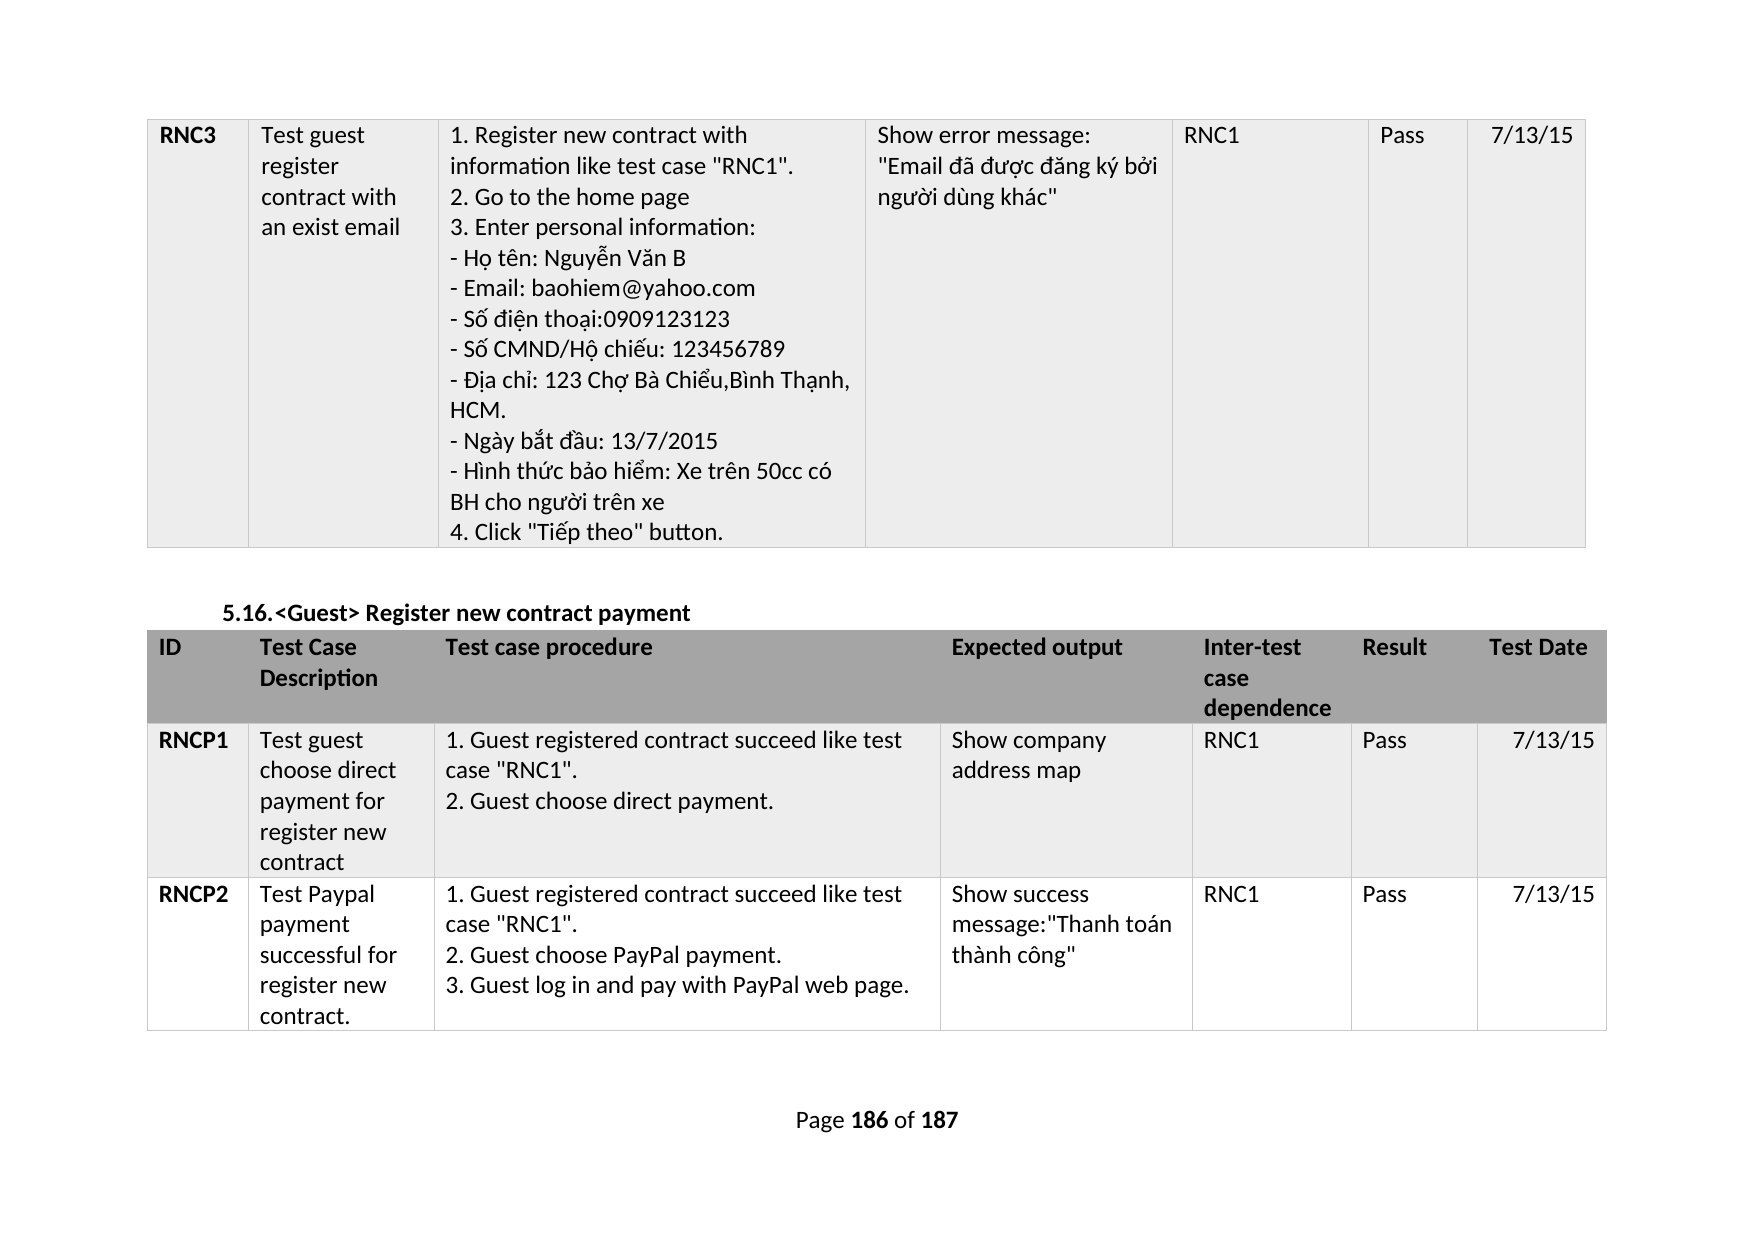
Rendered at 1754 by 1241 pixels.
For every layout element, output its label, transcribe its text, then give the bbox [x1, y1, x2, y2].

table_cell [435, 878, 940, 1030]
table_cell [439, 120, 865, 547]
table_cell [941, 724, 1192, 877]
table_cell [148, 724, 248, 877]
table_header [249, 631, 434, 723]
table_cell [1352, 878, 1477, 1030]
subtitle <Guest> Register new contract payment [222, 597, 1607, 628]
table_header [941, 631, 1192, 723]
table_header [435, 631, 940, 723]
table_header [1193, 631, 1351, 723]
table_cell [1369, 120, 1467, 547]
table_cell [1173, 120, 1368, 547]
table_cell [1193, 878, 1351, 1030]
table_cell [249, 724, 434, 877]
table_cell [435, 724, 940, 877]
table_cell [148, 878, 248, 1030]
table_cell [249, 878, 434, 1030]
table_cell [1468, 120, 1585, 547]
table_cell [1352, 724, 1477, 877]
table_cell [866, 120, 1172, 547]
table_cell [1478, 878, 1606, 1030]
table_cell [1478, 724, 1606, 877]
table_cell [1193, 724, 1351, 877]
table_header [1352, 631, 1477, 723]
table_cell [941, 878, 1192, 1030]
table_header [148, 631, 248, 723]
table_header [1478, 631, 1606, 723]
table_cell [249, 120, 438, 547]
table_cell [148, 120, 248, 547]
